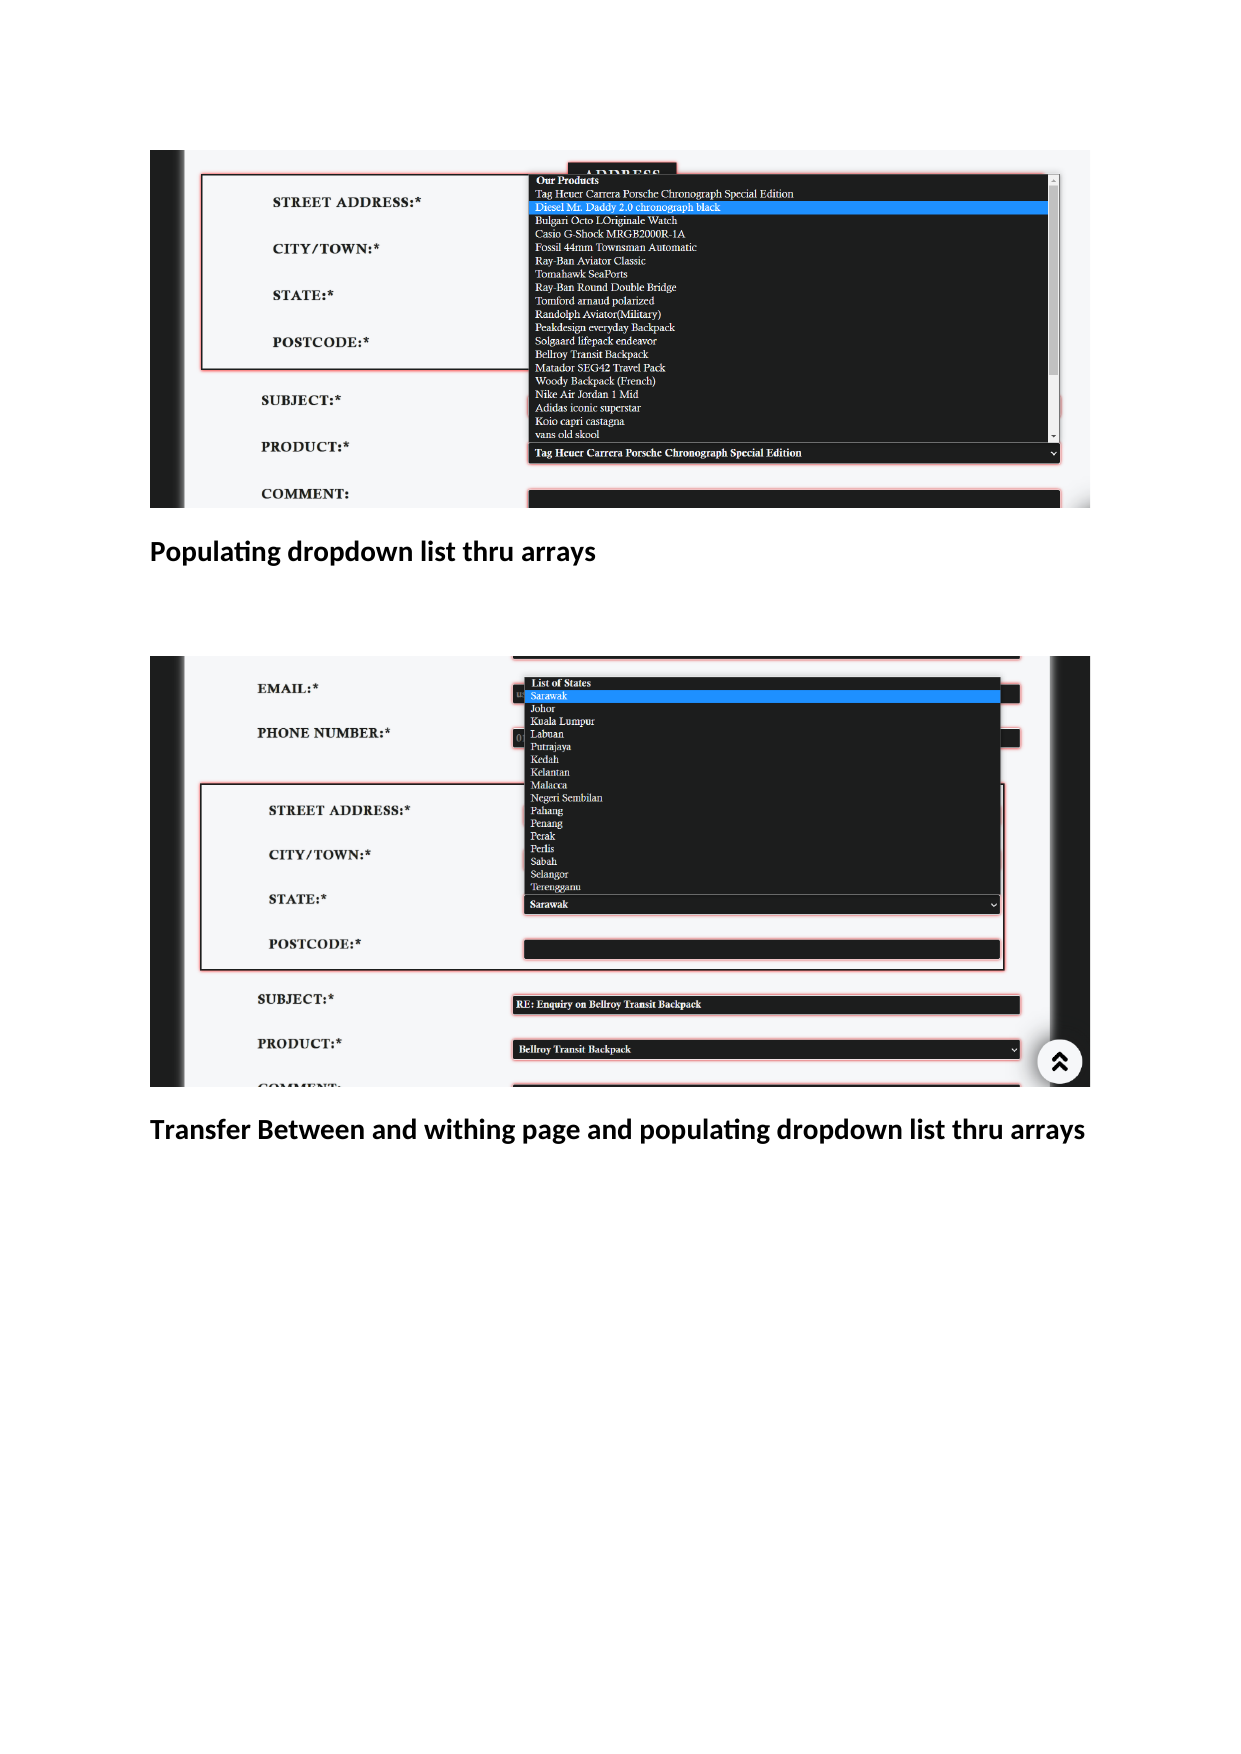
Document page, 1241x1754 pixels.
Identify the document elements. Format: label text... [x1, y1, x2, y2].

text Populating dropdown list thru arrays [150, 533, 1090, 568]
text Transfer Between and withing page and populating dropdown list thru arrays [150, 1111, 1090, 1147]
picture [150, 656, 1091, 1087]
picture [150, 150, 1091, 508]
